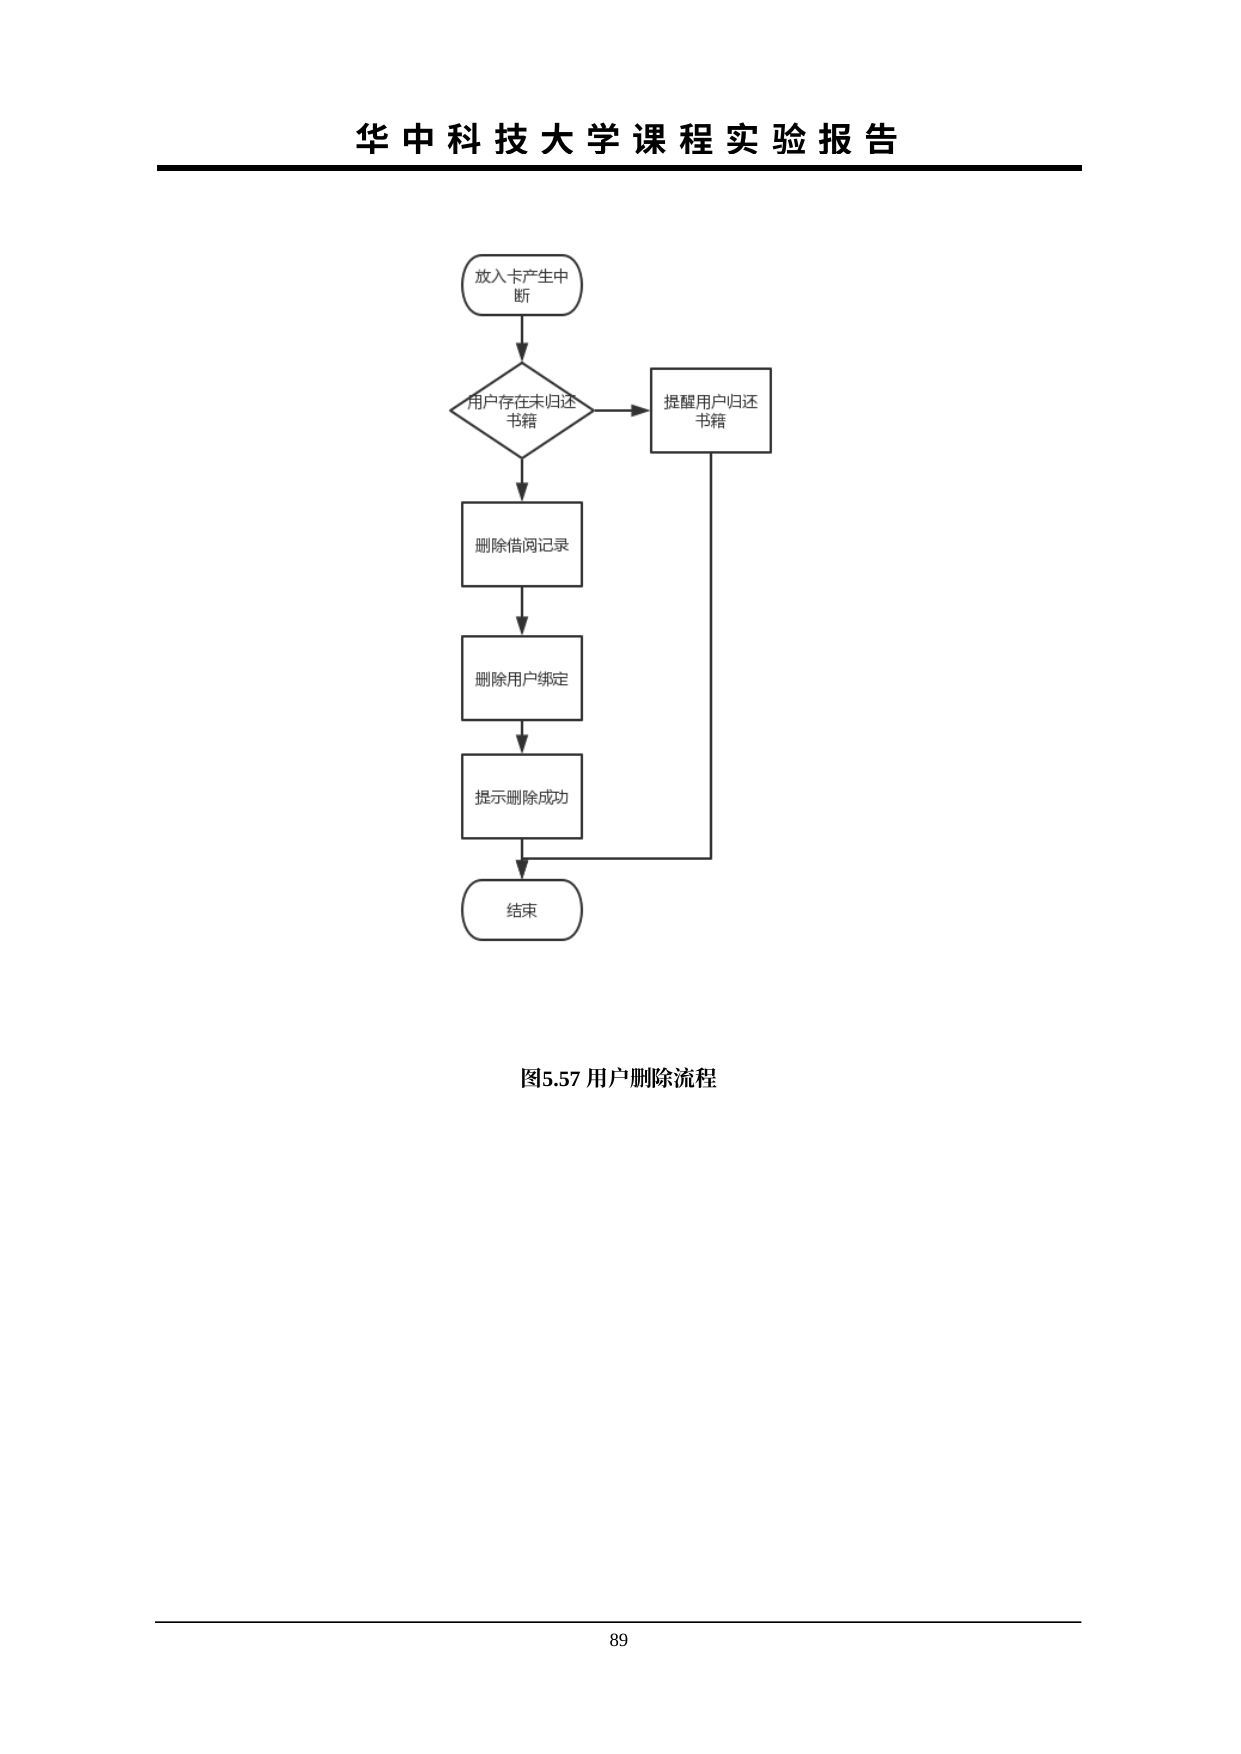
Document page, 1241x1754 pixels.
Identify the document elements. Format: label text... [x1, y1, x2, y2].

picture [393, 198, 845, 1014]
